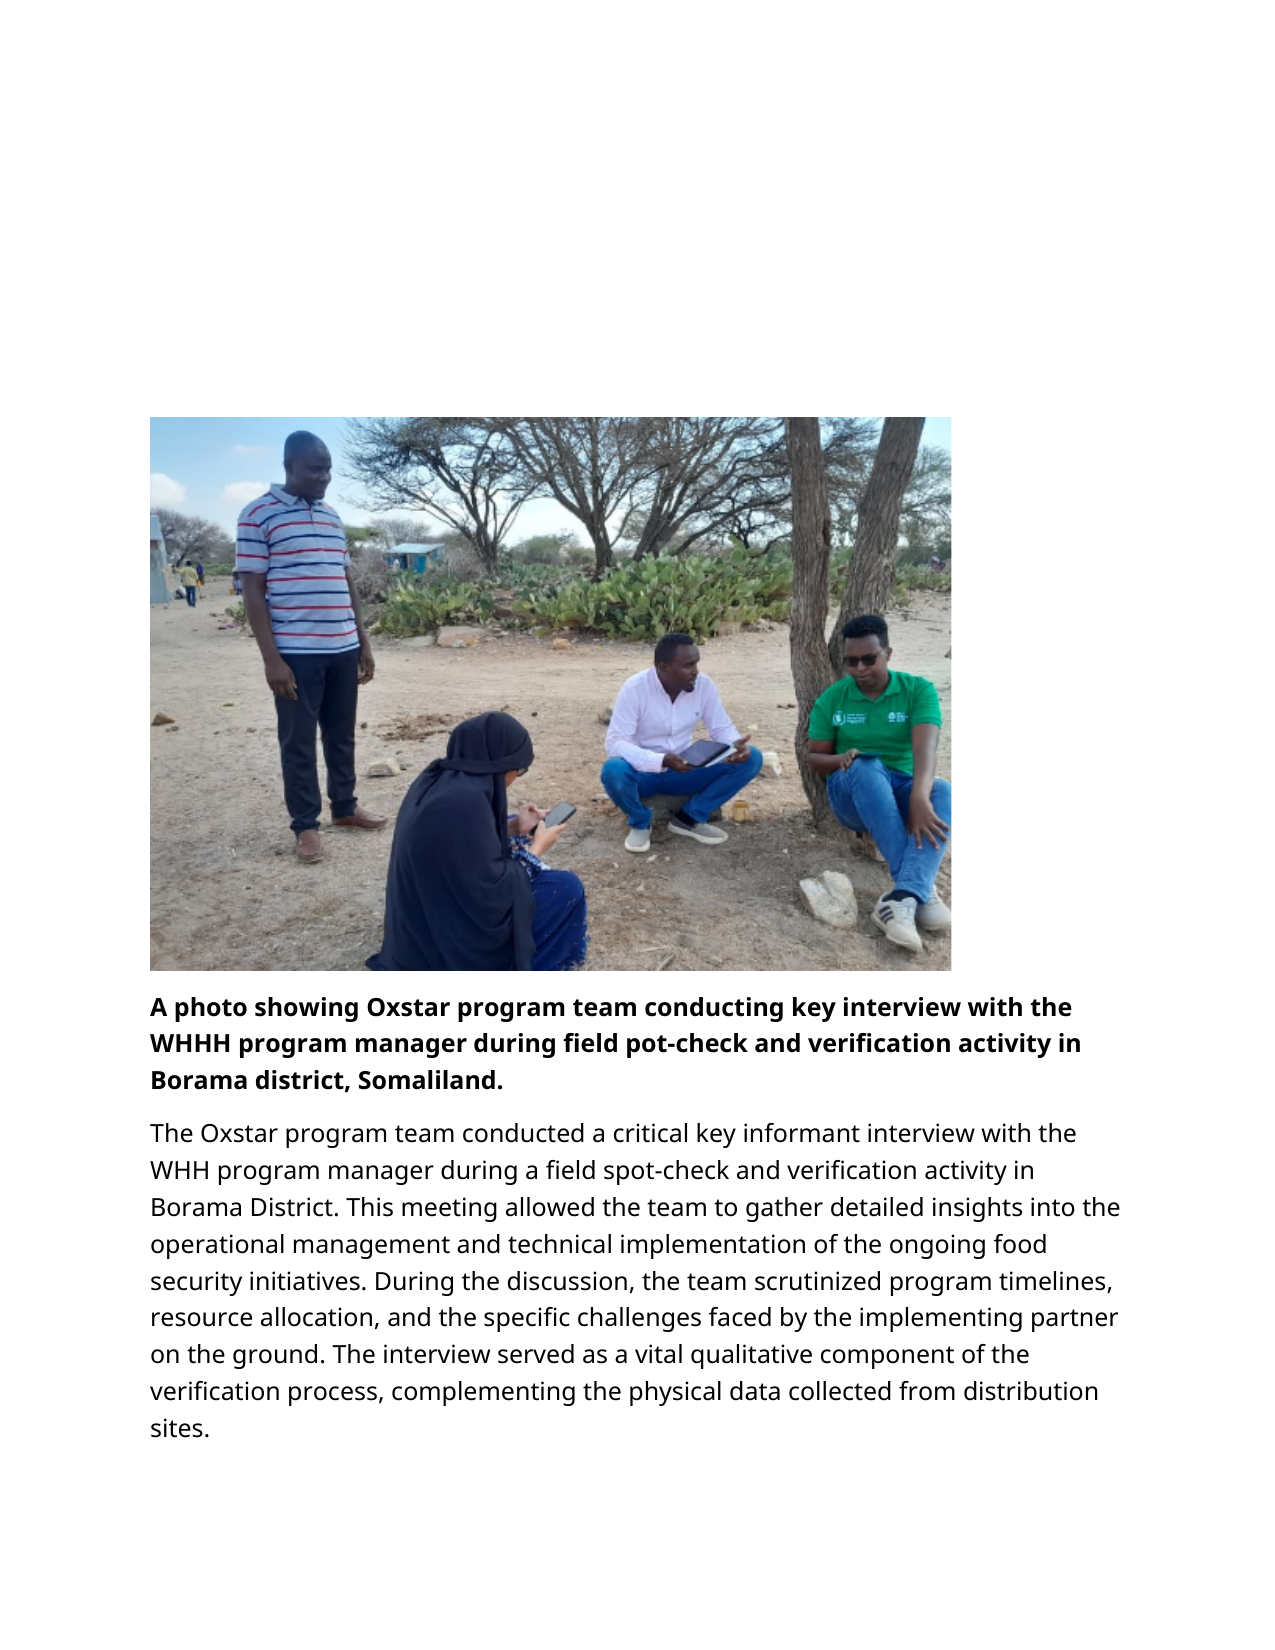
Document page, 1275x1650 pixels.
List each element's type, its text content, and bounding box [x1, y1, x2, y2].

text The Oxstar program team conducted a critical key informant interview with the WHH program manager during a field spot-check and verification activity in Borama District. This meeting allowed the team to gather detailed insights into the operational management and technical implementation of the ongoing food security initiatives. During the discussion, the team scrutinized program timelines, resource allocation, and the specific challenges faced by the implementing partner on the ground. The interview served as a vital qualitative component of the verification process, complementing the physical data collected from distribution sites. [150, 1116, 1125, 1444]
picture [150, 417, 952, 971]
text A photo showing Oxstar program team conducting key interview with the WHHH program manager during field pot-check and verification activity in Borama district, Somaliland. [150, 989, 1125, 1097]
